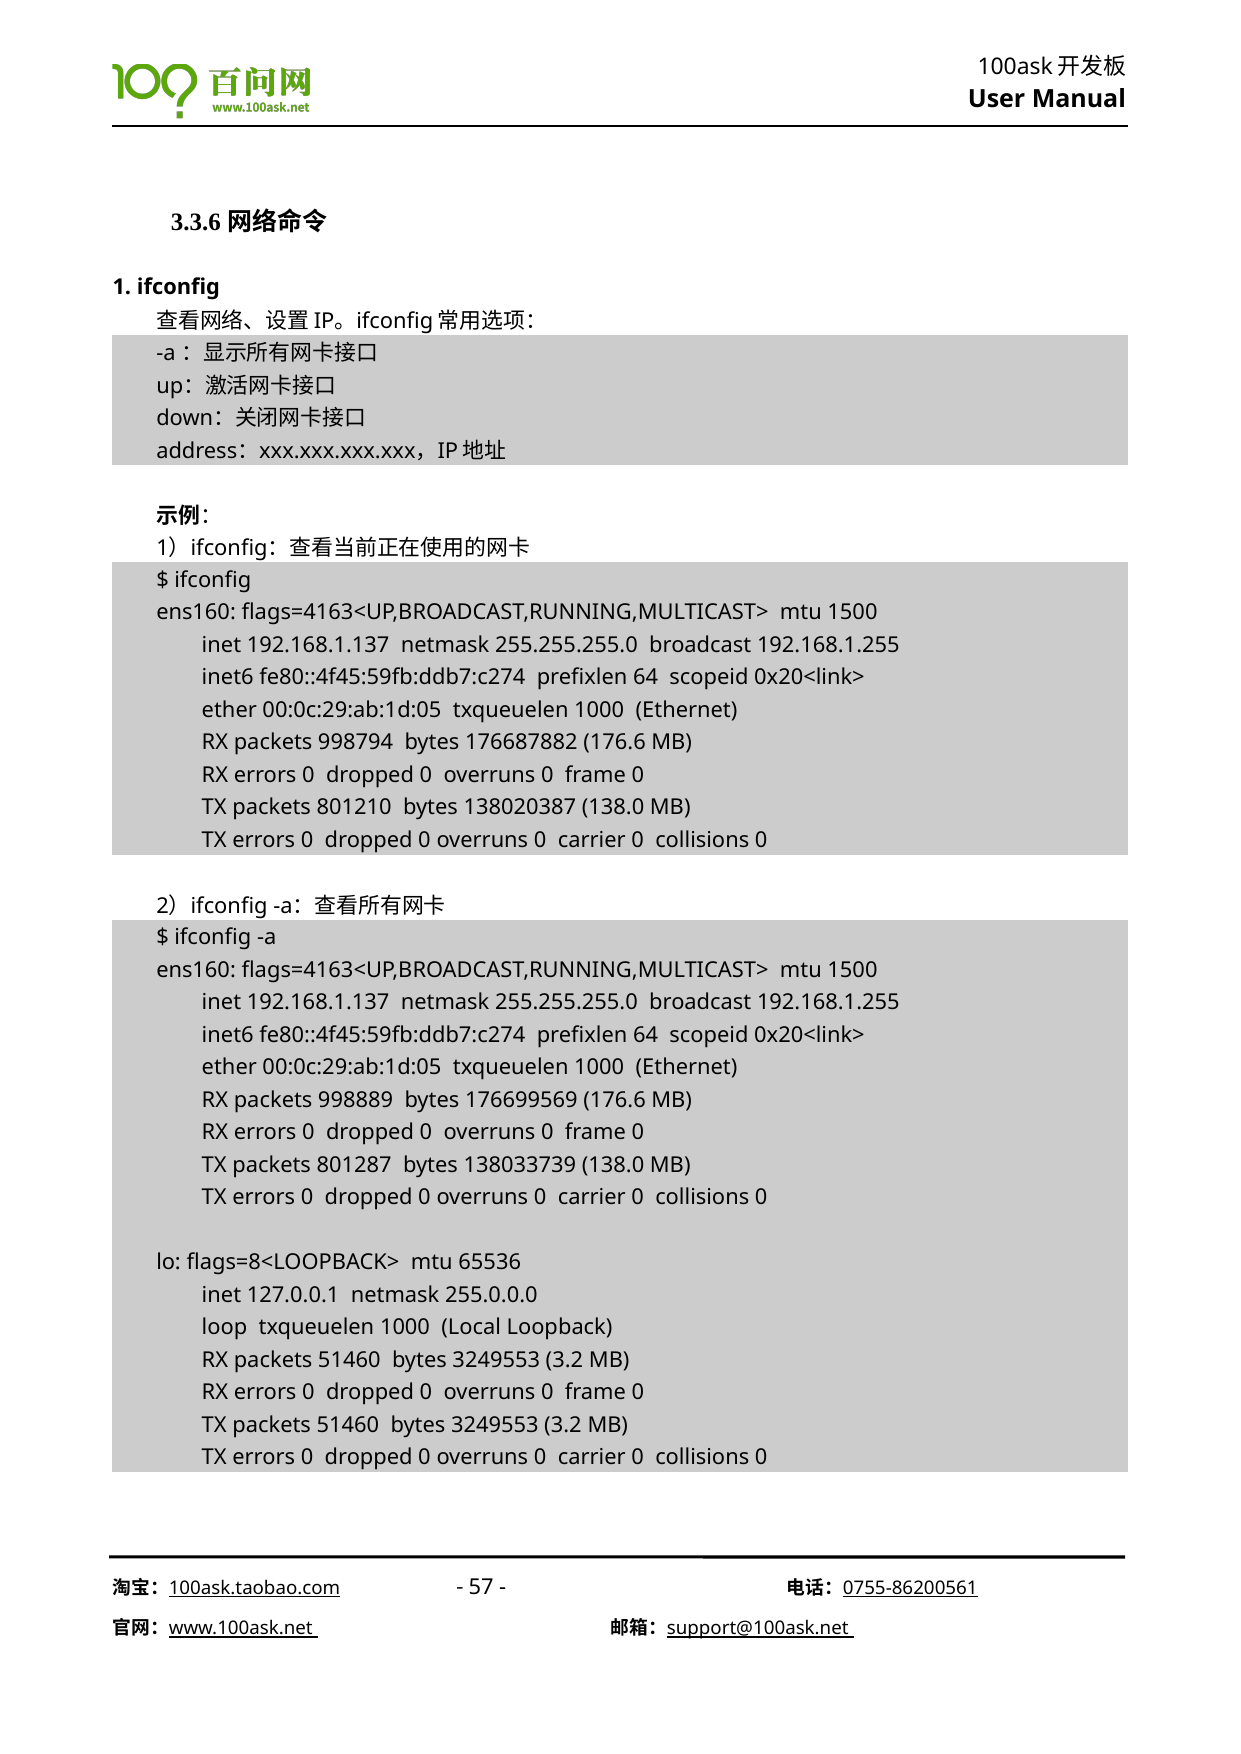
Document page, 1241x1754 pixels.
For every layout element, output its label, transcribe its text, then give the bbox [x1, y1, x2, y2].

text RX errors 0 dropped 0 overruns 0 frame 0 [112, 757, 1128, 790]
picture [112, 64, 310, 124]
text RX packets 998889 bytes 176699569 (176.6 MB) [112, 1082, 1128, 1115]
text lo: flags=8<LOOPBACK> mtu 65536 [112, 1245, 1128, 1277]
text -a ：显示所有网卡接口 [112, 335, 1128, 367]
text inet 192.168.1.137 netmask 255.255.255.0 broadcast 192.168.1.255 [112, 985, 1128, 1017]
text RX packets 998794 bytes 176687882 (176.6 MB) [112, 725, 1128, 757]
text TX packets 801287 bytes 138033739 (138.0 MB) [112, 1147, 1128, 1180]
text $ ifconfig -a [112, 920, 1128, 952]
text TX errors 0 dropped 0 overruns 0 carrier 0 collisions 0 [112, 1180, 1128, 1212]
text 示例： [112, 497, 1128, 530]
text 1）ifconfig：查看当前正在使用的网卡 [112, 530, 1128, 562]
text TX packets 51460 bytes 3249553 (3.2 MB) [112, 1407, 1128, 1440]
text 查看网络、设置IP。ifconfig常用选项： [112, 302, 1128, 335]
text RX errors 0 dropped 0 overruns 0 frame 0 [112, 1115, 1128, 1147]
text RX packets 51460 bytes 3249553 (3.2 MB) [112, 1342, 1128, 1375]
text TX packets 801210 bytes 138020387 (138.0 MB) [112, 790, 1128, 822]
text $ ifconfig [112, 562, 1128, 595]
text address：xxx.xxx.xxx.xxx，IP地址 [112, 432, 1128, 465]
text ether 00:0c:29:ab:1d:05 txqueuelen 1000 (Ethernet) [112, 692, 1128, 725]
text inet6 fe80::4f45:59fb:ddb7:c274 prefixlen 64 scopeid 0x20<link> [112, 660, 1128, 692]
subtitle 3.3.6 网络命令 [112, 187, 1128, 252]
text inet 192.168.1.137 netmask 255.255.255.0 broadcast 192.168.1.255 [112, 627, 1128, 660]
text up：激活网卡接口 [112, 367, 1128, 400]
text inet 127.0.0.1 netmask 255.0.0.0 [112, 1277, 1128, 1310]
text RX errors 0 dropped 0 overruns 0 frame 0 [112, 1375, 1128, 1407]
subtitle 1. ifconfig [112, 270, 1128, 302]
text 2）ifconfig -a：查看所有网卡 [112, 887, 1128, 920]
text ens160: flags=4163<UP,BROADCAST,RUNNING,MULTICAST> mtu 1500 [112, 952, 1128, 985]
text TX errors 0 dropped 0 overruns 0 carrier 0 collisions 0 [112, 1440, 1128, 1472]
text ether 00:0c:29:ab:1d:05 txqueuelen 1000 (Ethernet) [112, 1050, 1128, 1082]
text TX errors 0 dropped 0 overruns 0 carrier 0 collisions 0 [112, 822, 1128, 855]
text inet6 fe80::4f45:59fb:ddb7:c274 prefixlen 64 scopeid 0x20<link> [112, 1017, 1128, 1050]
text loop txqueuelen 1000 (Local Loopback) [112, 1310, 1128, 1342]
text down：关闭网卡接口 [112, 400, 1128, 432]
text ens160: flags=4163<UP,BROADCAST,RUNNING,MULTICAST> mtu 1500 [112, 595, 1128, 627]
